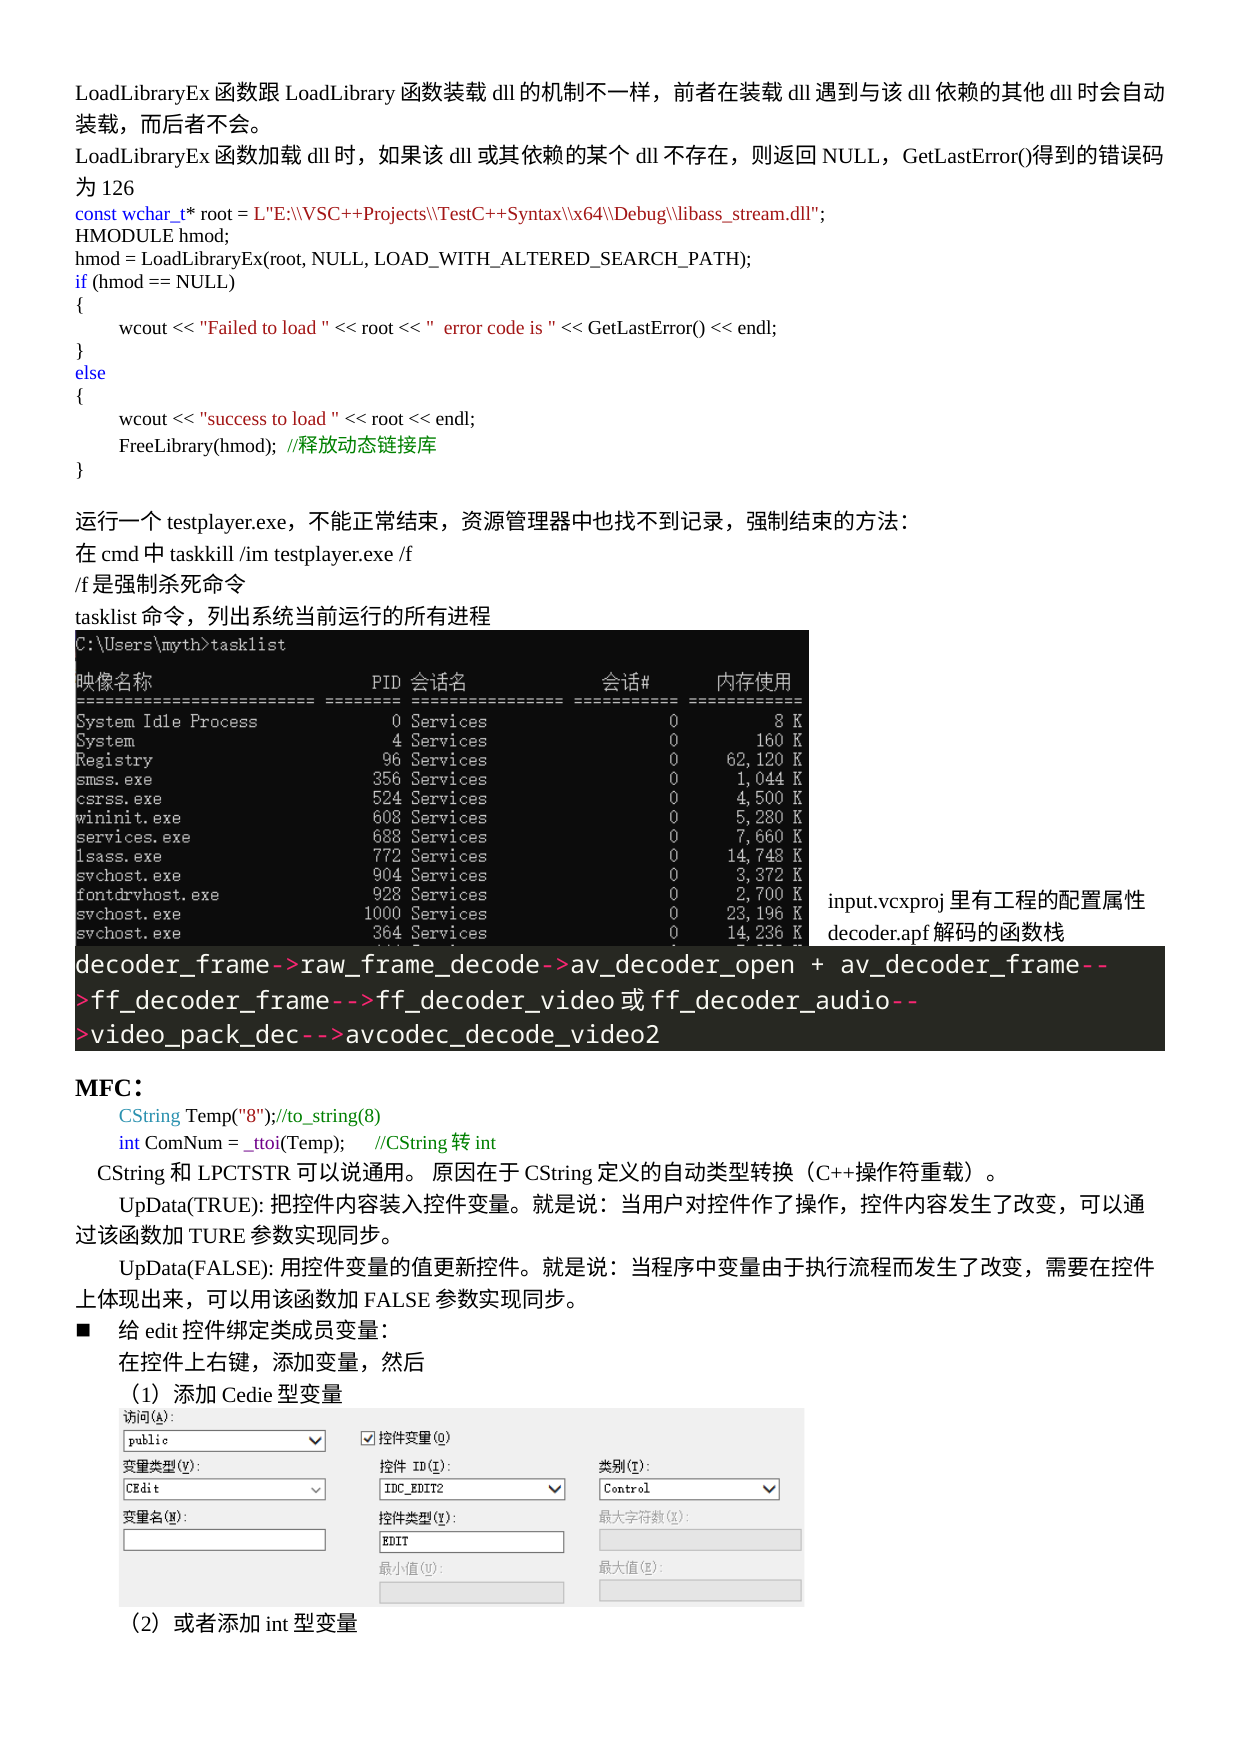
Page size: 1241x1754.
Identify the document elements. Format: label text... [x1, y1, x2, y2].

text CString 和 LPCTSTR 可以说通用。 原因在于CString定义的自动类型转换（C++操作符重载）。 [75, 1155, 1165, 1187]
text const wchar_t* root = L"E:\\VSC++Projects\\TestC++Syntax\\x64\\Debug\\libass_stream.dll"; [75, 202, 1165, 224]
text FreeLibrary(hmod); //释放动态链接库 [75, 430, 1165, 458]
text wcout << "success to load " << root << endl; [75, 407, 1165, 430]
text （1）添加Cedie型变量 [75, 1377, 1165, 1408]
text int ComNum = _ttoi(Temp); //CString转int [75, 1126, 1165, 1155]
text （2）或者添加int型变量 [75, 1606, 1165, 1638]
text LoadLibraryEx函数加载dll时，如果该dll或其依赖的某个dll不存在，则返回NULL，GetLastError()得到的错误码为126 [75, 138, 1165, 202]
text LoadLibraryEx函数跟LoadLibrary函数装载dll的机制不一样，前者在装载dll遇到与该dll依赖的其他dll时会自动装载，而后者不会。 [75, 75, 1165, 138]
text input.vcxproj里有工程的配置属性 [809, 883, 1165, 914]
text hmod = LoadLibraryEx(root, NULL, LOAD_WITH_ALTERED_SEARCH_PATH); [75, 247, 1165, 270]
subtitle MFC： [75, 1067, 1165, 1104]
text { [75, 384, 1165, 407]
picture [75, 630, 809, 946]
text wcout << "Failed to load " << root << " error code is " << GetLastError() << endl; [75, 316, 1165, 338]
text if (hmod == NULL) [75, 270, 1165, 293]
text else [75, 361, 1165, 384]
text decoder_frame->raw_frame_decode->av_decoder_open + av_decoder_frame-->ff_decoder_frame-->ff_decoder_video或ff_decoder_audio-->video_pack_dec-->avcodec_decode_video2 [75, 946, 1165, 1051]
text } [75, 338, 1165, 361]
text 在cmd中taskkill /im testplayer.exe /f [75, 536, 1165, 567]
text } [75, 458, 1165, 481]
text HMODULE hmod; [75, 224, 1165, 247]
text /f是强制杀死命令 [75, 567, 1165, 599]
text UpData(TRUE): 把控件内容装入控件变量。就是说：当用户对控件作了操作，控件内容发生了改变，可以通过该函数加TURE参数实现同步。 [75, 1187, 1165, 1250]
list 给edit控件绑定类成员变量： [75, 1313, 1165, 1345]
picture [118, 1408, 805, 1607]
text { [75, 293, 1165, 316]
text UpData(FALSE): 用控件变量的值更新控件。就是说：当程序中变量由于执行流程而发生了改变，需要在控件上体现出来，可以用该函数加FALSE参数实现同步。 [75, 1250, 1165, 1313]
text decoder.apf解码的函数栈 [809, 914, 1165, 946]
text CString Temp("8");//to_string(8) [75, 1104, 1165, 1126]
text 在控件上右键，添加变量，然后 [75, 1345, 1165, 1377]
text tasklist命令，列出系统当前运行的所有进程 [75, 599, 1165, 631]
text 运行一个testplayer.exe，不能正常结束，资源管理器中也找不到记录，强制结束的方法： [75, 504, 1165, 536]
